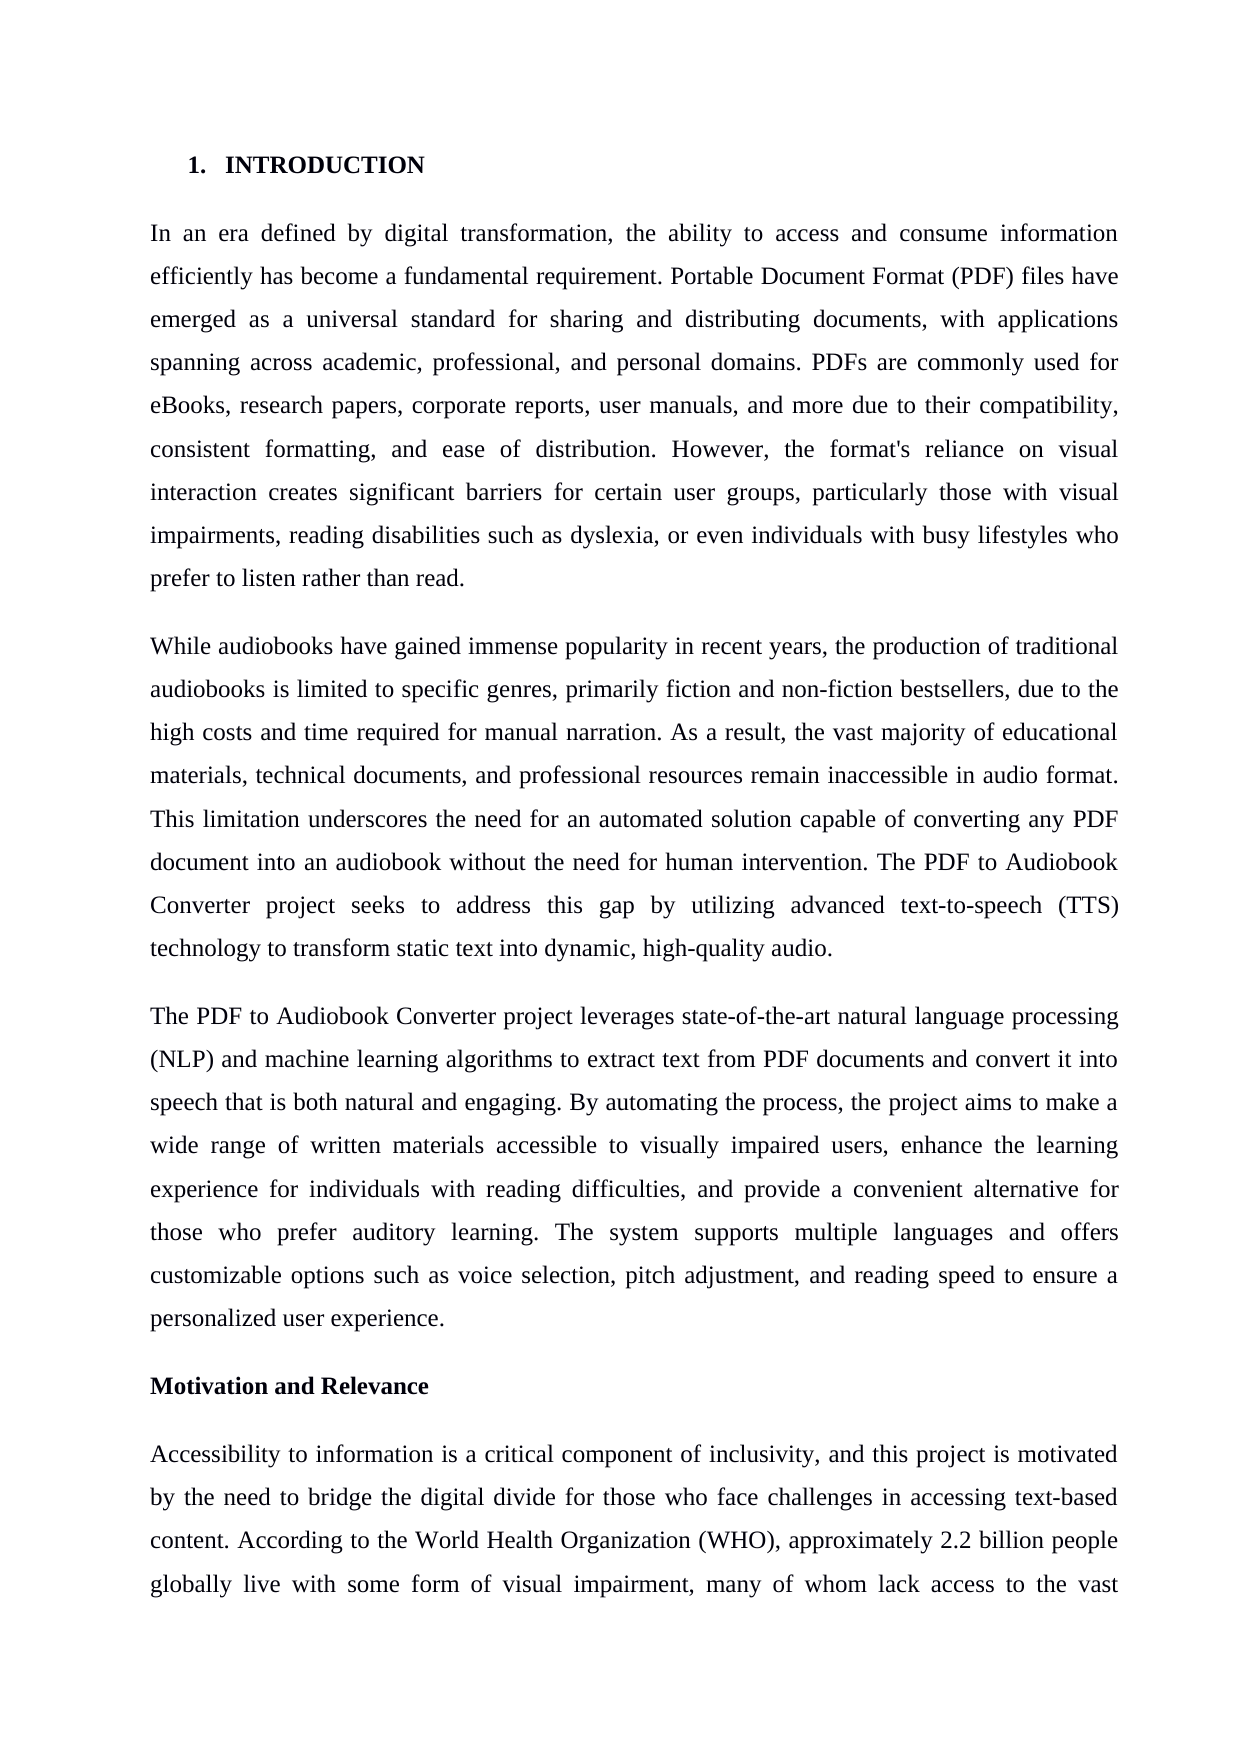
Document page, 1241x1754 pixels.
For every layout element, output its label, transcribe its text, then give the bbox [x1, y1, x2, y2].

subtitle Motivation and Relevance [150, 1371, 1120, 1400]
text While audiobooks have gained immense popularity in recent years, the production of traditional audiobooks is limited to specific genres, primarily fiction and non-fiction bestsellers, due to the high costs and time required for manual narration. As a result, the vast majority of educational materials, technical documents, and professional resources remain inaccessible in audio format. This limitation underscores the need for an automated solution capable of converting any PDF document into an audiobook without the need for human intervention. The PDF to Audiobook Converter project seeks to address this gap by utilizing advanced text-to-speech (TTS) technology to transform static text into dynamic, high-quality audio. [150, 631, 1120, 962]
text The PDF to Audiobook Converter project leverages state-of-the-art natural language processing (NLP) and machine learning algorithms to extract text from PDF documents and convert it into speech that is both natural and engaging. By automating the process, the project aims to make a wide range of written materials accessible to visually impaired users, enhance the learning experience for individuals with reading difficulties, and provide a convenient alternative for those who prefer auditory learning. The system supports multiple languages and offers customizable options such as voice selection, pitch adjustment, and reading speed to ensure a personalized user experience. [150, 1001, 1120, 1332]
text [150, 1439, 1120, 1597]
text In an era defined by digital transformation, the ability to access and consume information efficiently has become a fundamental requirement. Portable Document Format (PDF) files have emerged as a universal standard for sharing and distributing documents, with applications spanning across academic, professional, and personal domains. PDFs are commonly used for eBooks, research papers, corporate reports, user manuals, and more due to their compatibility, consistent formatting, and ease of distribution. However, the format's reliance on visual interaction creates significant barriers for certain user groups, particularly those with visual impairments, reading disabilities such as dyslexia, or even individuals with busy lifestyles who prefer to listen rather than read. [150, 218, 1120, 592]
list INTRODUCTION [187, 150, 1120, 179]
